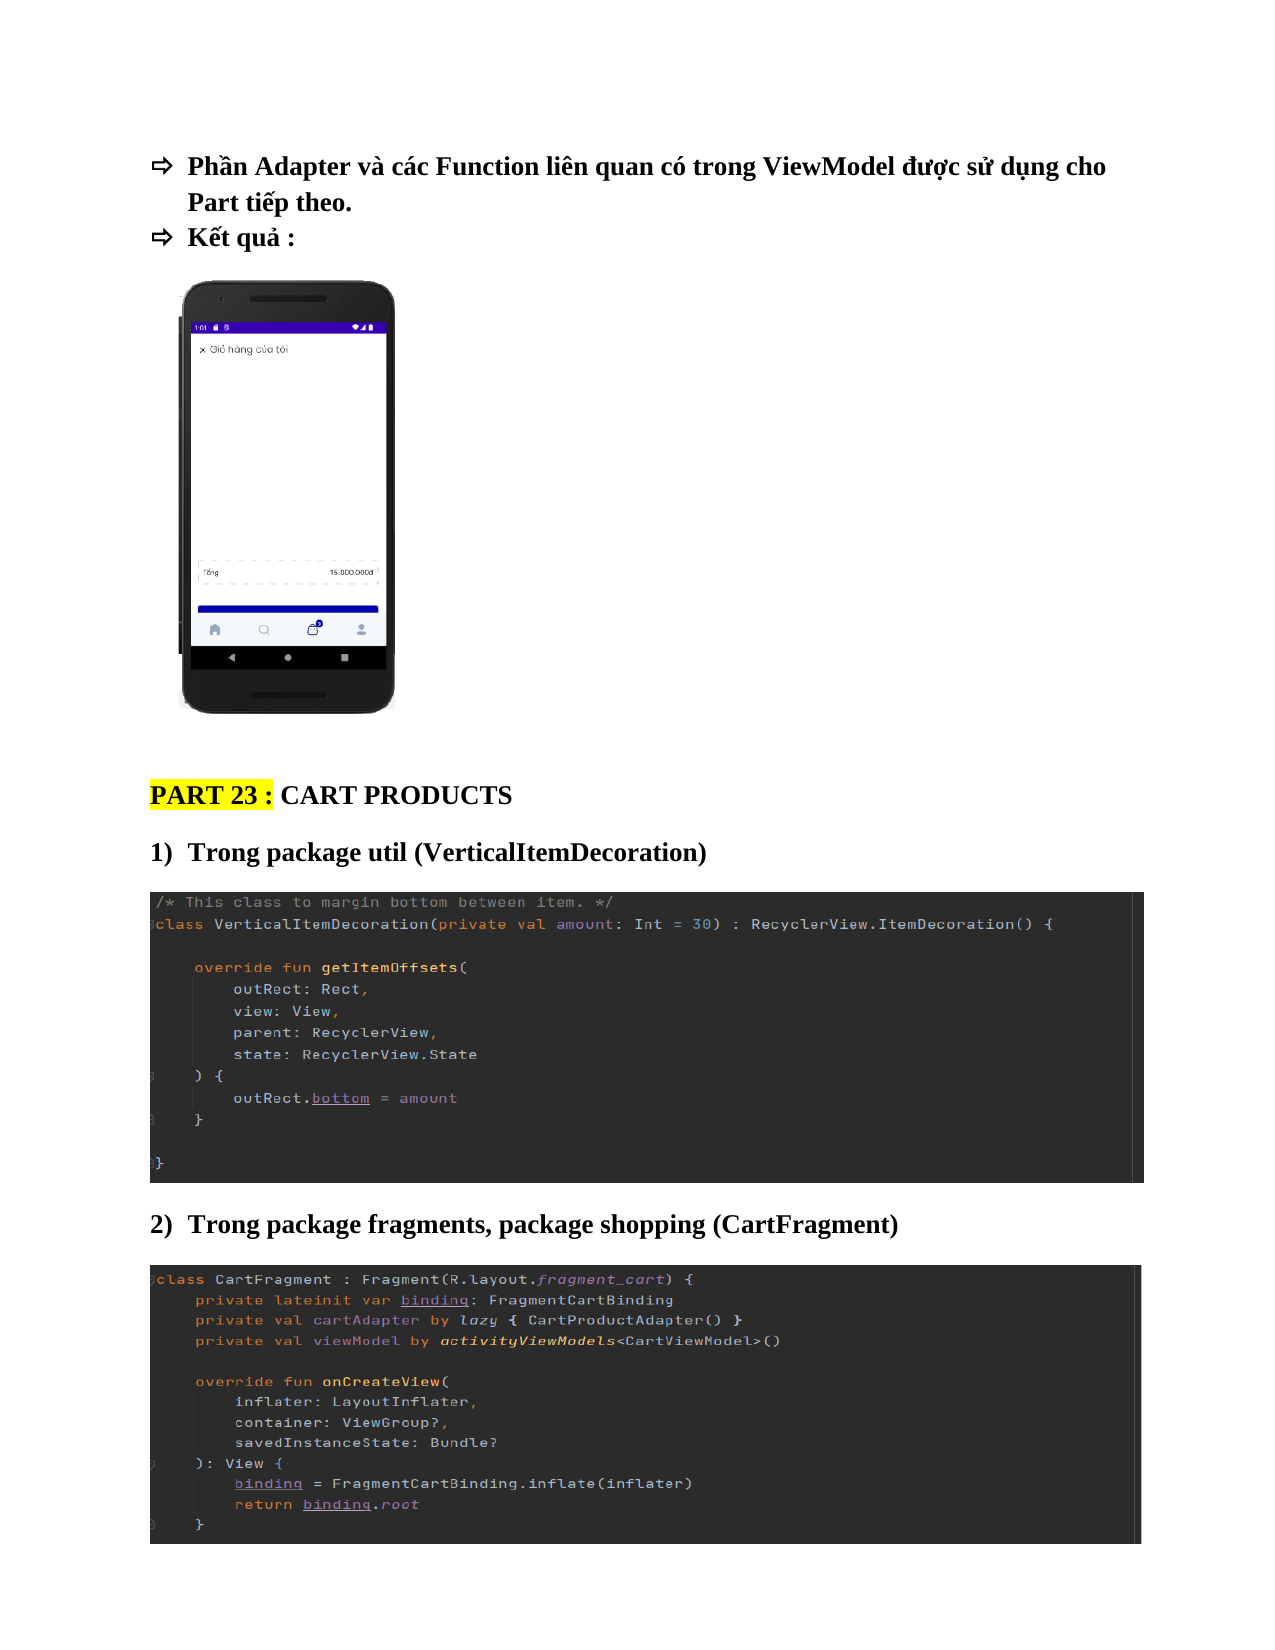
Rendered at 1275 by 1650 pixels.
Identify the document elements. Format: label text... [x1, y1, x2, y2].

list Kết quả : [150, 222, 1153, 253]
picture [178, 278, 395, 715]
picture [150, 892, 1144, 1183]
picture [150, 1265, 1142, 1544]
text PART 23 : CART PRODUCTS [273, 779, 1153, 810]
list Phần Adapter và các Function liên quan có trong ViewModel được sử dụng cho Part tiếp theo. [150, 150, 1153, 217]
list Trong package fragments, package shopping (CartFragment) [150, 1208, 1153, 1239]
list Trong package util (VerticalItemDecoration) [150, 836, 1153, 867]
